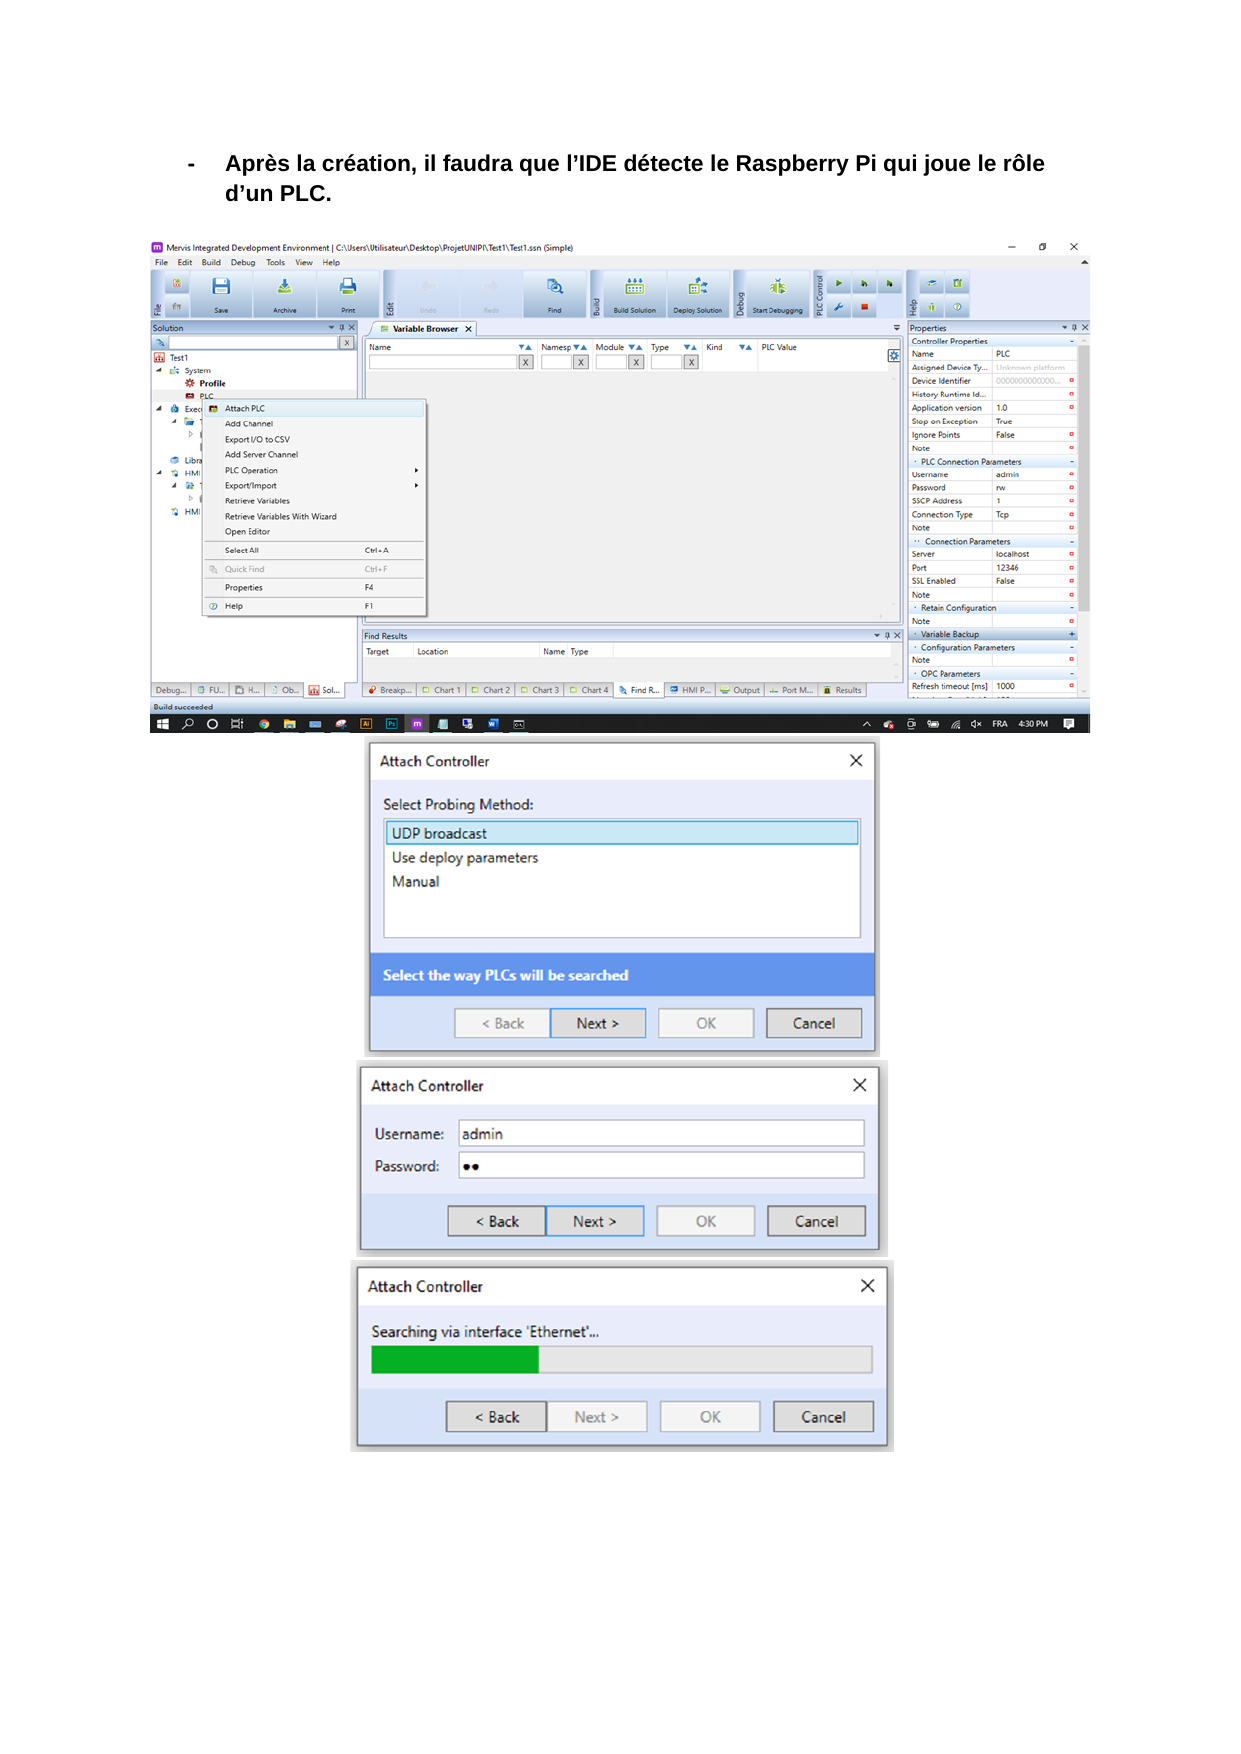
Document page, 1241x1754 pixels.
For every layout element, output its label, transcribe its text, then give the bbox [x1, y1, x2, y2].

picture [350, 1260, 894, 1452]
picture [364, 736, 881, 1057]
picture [150, 240, 1091, 733]
picture [356, 1060, 889, 1257]
list Après la création, il faudra que l’IDE détecte le Raspberry Pi qui joue le rôle d’un PLC. [187, 150, 1094, 207]
